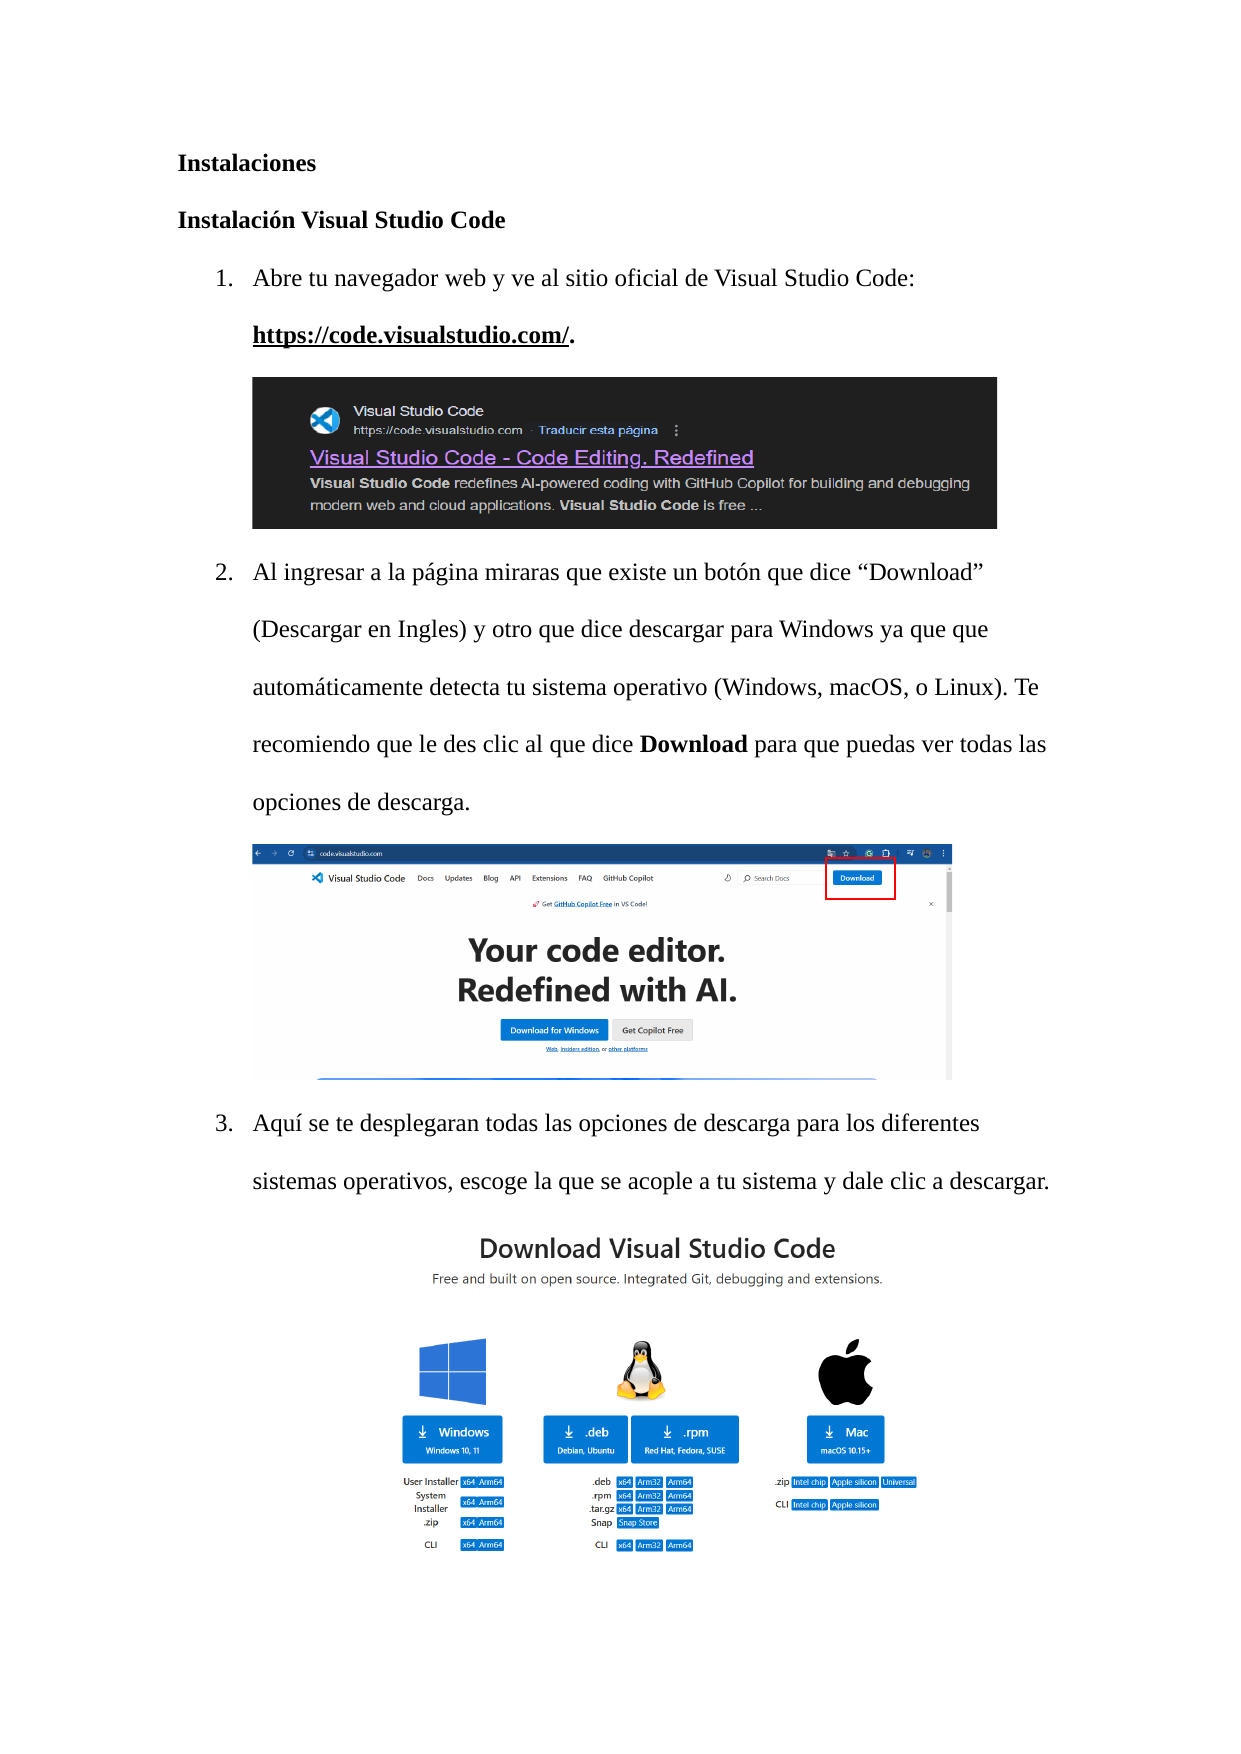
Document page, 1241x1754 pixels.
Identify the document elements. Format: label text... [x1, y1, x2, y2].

picture [388, 1223, 927, 1565]
text Instalación Visual Studio Code [177, 205, 1063, 234]
text Instalaciones [177, 148, 1063, 176]
picture [252, 377, 998, 529]
list Al ingresar a la página miraras que existe un botón que dice “Download” (Descargar en Ingles) y otro que dice descargar para Windows ya que que automáticamente detecta tu sistema operativo (Windows, macOS, o Linux). Te recomiendo que le des clic al que dice Download para que puedas ver todas las opciones de descarga. [215, 557, 1063, 816]
list Abre tu navegador web y ve al sitio oficial de Visual Studio Code: https://code.visualstudio.com/. [215, 263, 1063, 349]
list Aquí se te desplegaran todas las opciones de descarga para los diferentes sistemas operativos, escoge la que se acople a tu sistema y dale clic a descargar. [215, 1108, 1063, 1195]
picture [252, 844, 953, 1080]
